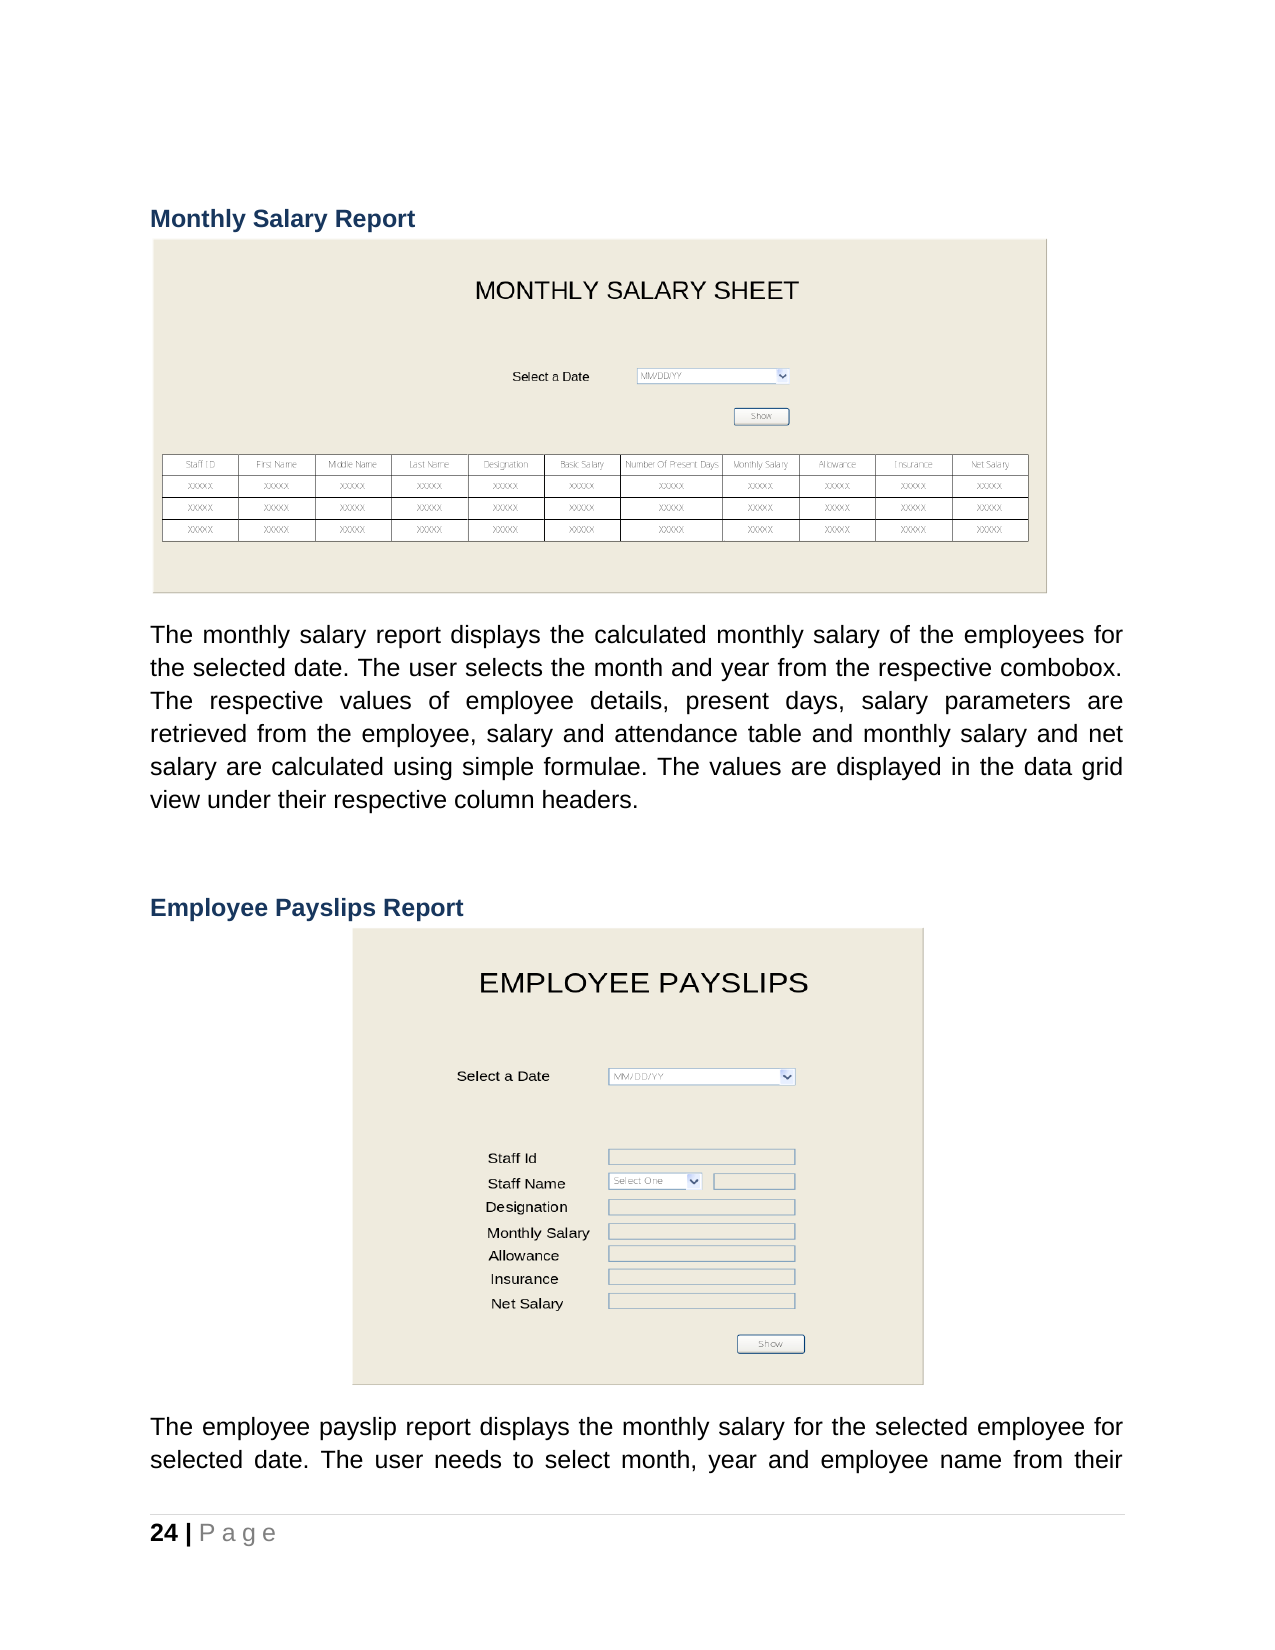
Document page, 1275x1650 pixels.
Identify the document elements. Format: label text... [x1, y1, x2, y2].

subtitle Employee Payslips Report [150, 893, 1125, 921]
text The monthly salary report displays the calculated monthly salary of the employees for the selected date. The user selects the month and year from the respective combobox. The respective values of employee details, present days, salary parameters are retrieved from the employee, salary and attendance table and monthly salary and net salary are calculated using simple formulae. The values are displayed in the data grid view under their respective column headers. [150, 620, 1125, 814]
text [150, 1412, 1125, 1473]
subtitle Monthly Salary Report [150, 204, 1125, 233]
